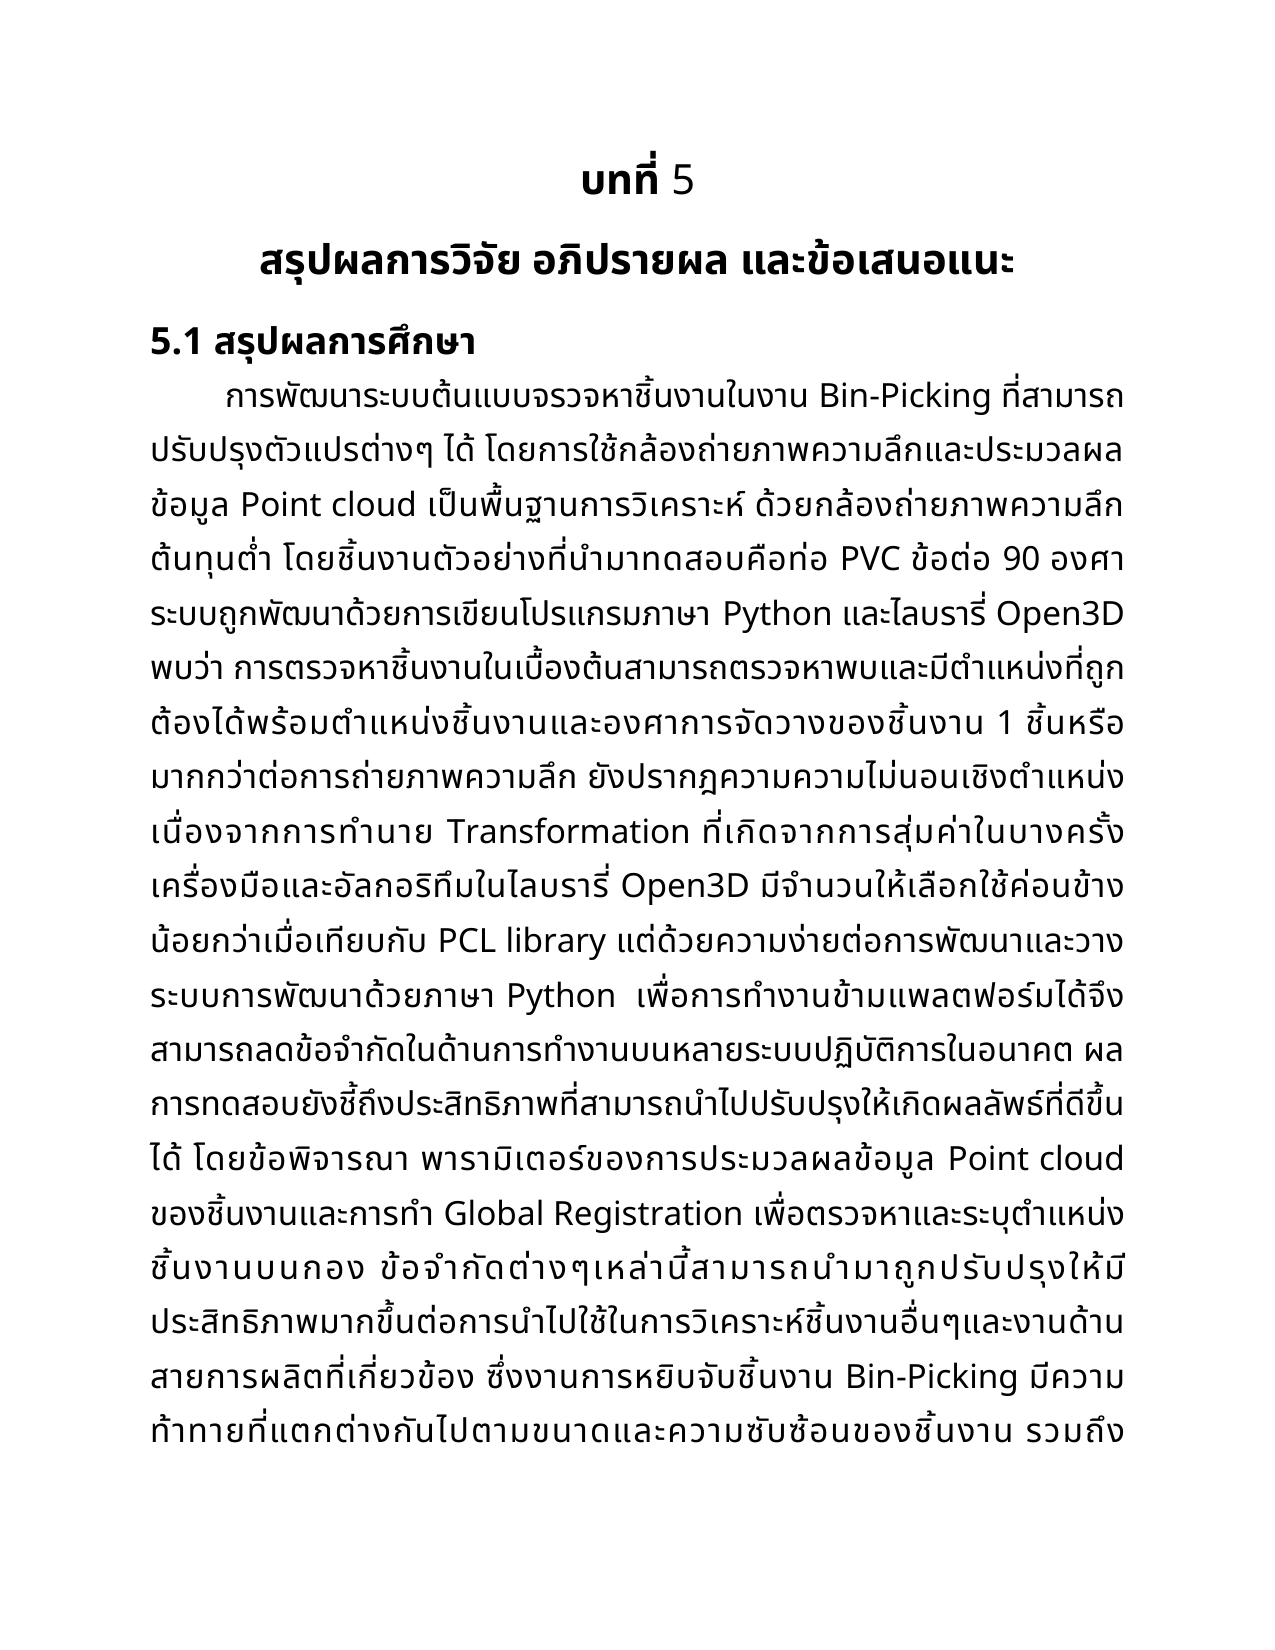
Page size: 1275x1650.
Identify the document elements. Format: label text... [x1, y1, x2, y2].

subtitle บทที่ 5 [150, 150, 1125, 213]
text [150, 372, 1125, 1458]
text สรุปผลการวิจัย อภิปรายผล และข้อเสนอแนะ [150, 230, 1125, 293]
subtitle 5.1 สรุปผลการศึกษา [150, 314, 1125, 372]
